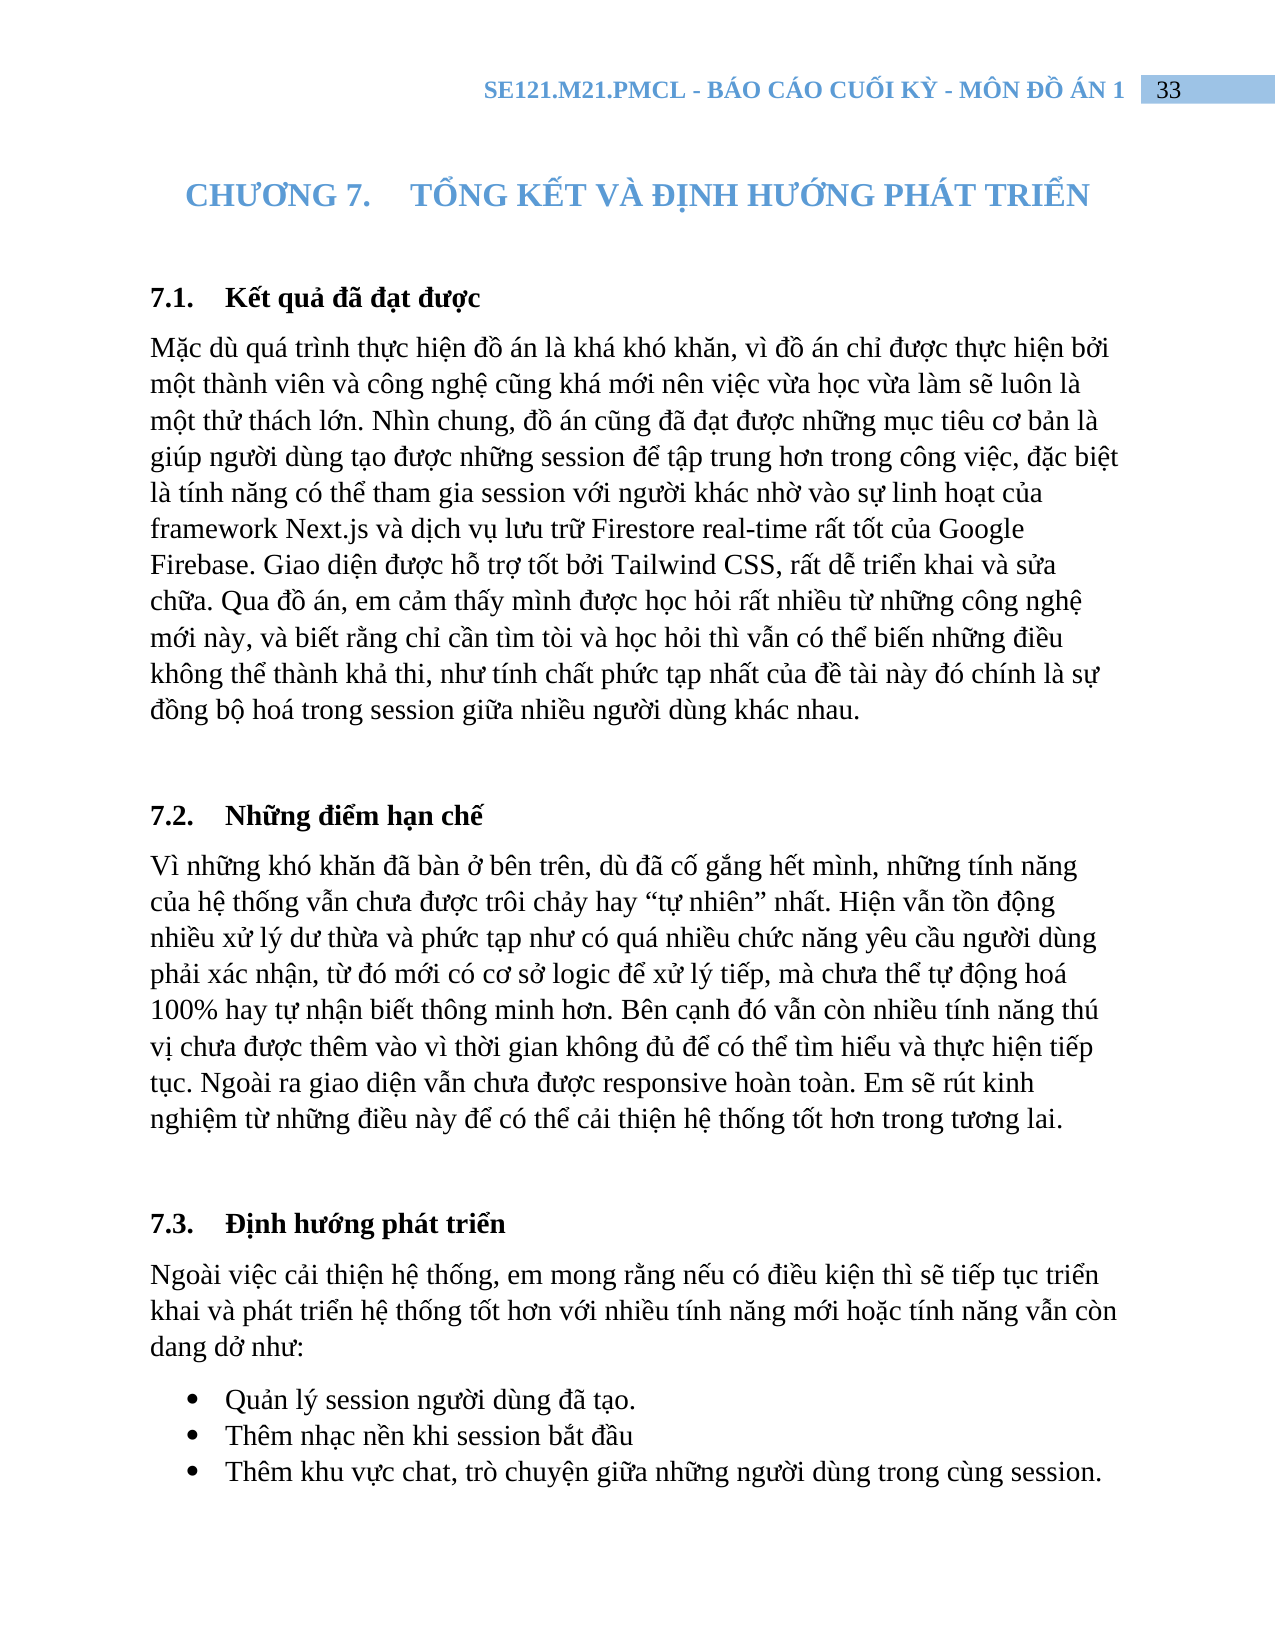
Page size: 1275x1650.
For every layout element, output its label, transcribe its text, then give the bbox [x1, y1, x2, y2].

list Thêm nhạc nền khi session bắt đầu [187, 1418, 1125, 1452]
text Mặc dù quá trình thực hiện đồ án là khá khó khăn, vì đồ án chỉ được thực hiện bởi một thành viên và công nghệ cũng khá mới nên việc vừa học vừa làm sẽ luôn là một thử thách lớn. Nhìn chung, đồ án cũng đã đạt được những mục tiêu cơ bản là giúp người dùng tạo được những session để tập trung hơn trong công việc, đặc biệt là tính năng có thể tham gia session với người khác nhờ vào sự linh hoạt của framework Next.js và dịch vụ lưu trữ Firestore real-time rất tốt của Google Firebase. Giao diện được hỗ trợ tốt bởi Tailwind CSS, rất dễ triển khai và sửa chữa. Qua đồ án, em cảm thấy mình được học hỏi rất nhiều từ những công nghệ mới này, và biết rằng chỉ cần tìm tòi và học hỏi thì vẫn có thể biến những điều không thể thành khả thi, như tính chất phức tạp nhất của đề tài này đó chính là sự đồng bộ hoá trong session giữa nhiều người dùng khác nhau. [150, 331, 1125, 726]
subtitle Định hướng phát triển [150, 1207, 1125, 1240]
list Quản lý session người dùng đã tạo. [187, 1382, 1125, 1416]
subtitle Những điểm hạn chế [150, 798, 1125, 831]
subtitle TỔNG KẾT VÀ ĐỊNH HƯỚNG PHÁT TRIỂN [150, 175, 1125, 213]
text Ngoài việc cải thiện hệ thống, em mong rằng nếu có điều kiện thì sẽ tiếp tục triển khai và phát triển hệ thống tốt hơn với nhiều tính năng mới hoặc tính năng vẫn còn dang dở như: [150, 1257, 1125, 1363]
subtitle Kết quả đã đạt được [150, 280, 1125, 314]
text Vì những khó khăn đã bàn ở bên trên, dù đã cố gắng hết mình, những tính năng của hệ thống vẫn chưa được trôi chảy hay “tự nhiên” nhất. Hiện vẫn tồn động nhiều xử lý dư thừa và phức tạp như có quá nhiều chức năng yêu cầu người dùng phải xác nhận, từ đó mới có cơ sở logic để xử lý tiếp, mà chưa thể tự động hoá 100% hay tự nhận biết thông minh hơn. Bên cạnh đó vẫn còn nhiều tính năng thú vị chưa được thêm vào vì thời gian không đủ để có thể tìm hiểu và thực hiện tiếp tục. Ngoài ra giao diện vẫn chưa được responsive hoàn toàn. Em sẽ rút kinh nghiệm từ những điều này để có thể cải thiện hệ thống tốt hơn trong tương lai. [150, 848, 1125, 1134]
list Thêm khu vực chat, trò chuyện giữa những người dùng trong cùng session. [187, 1454, 1125, 1488]
